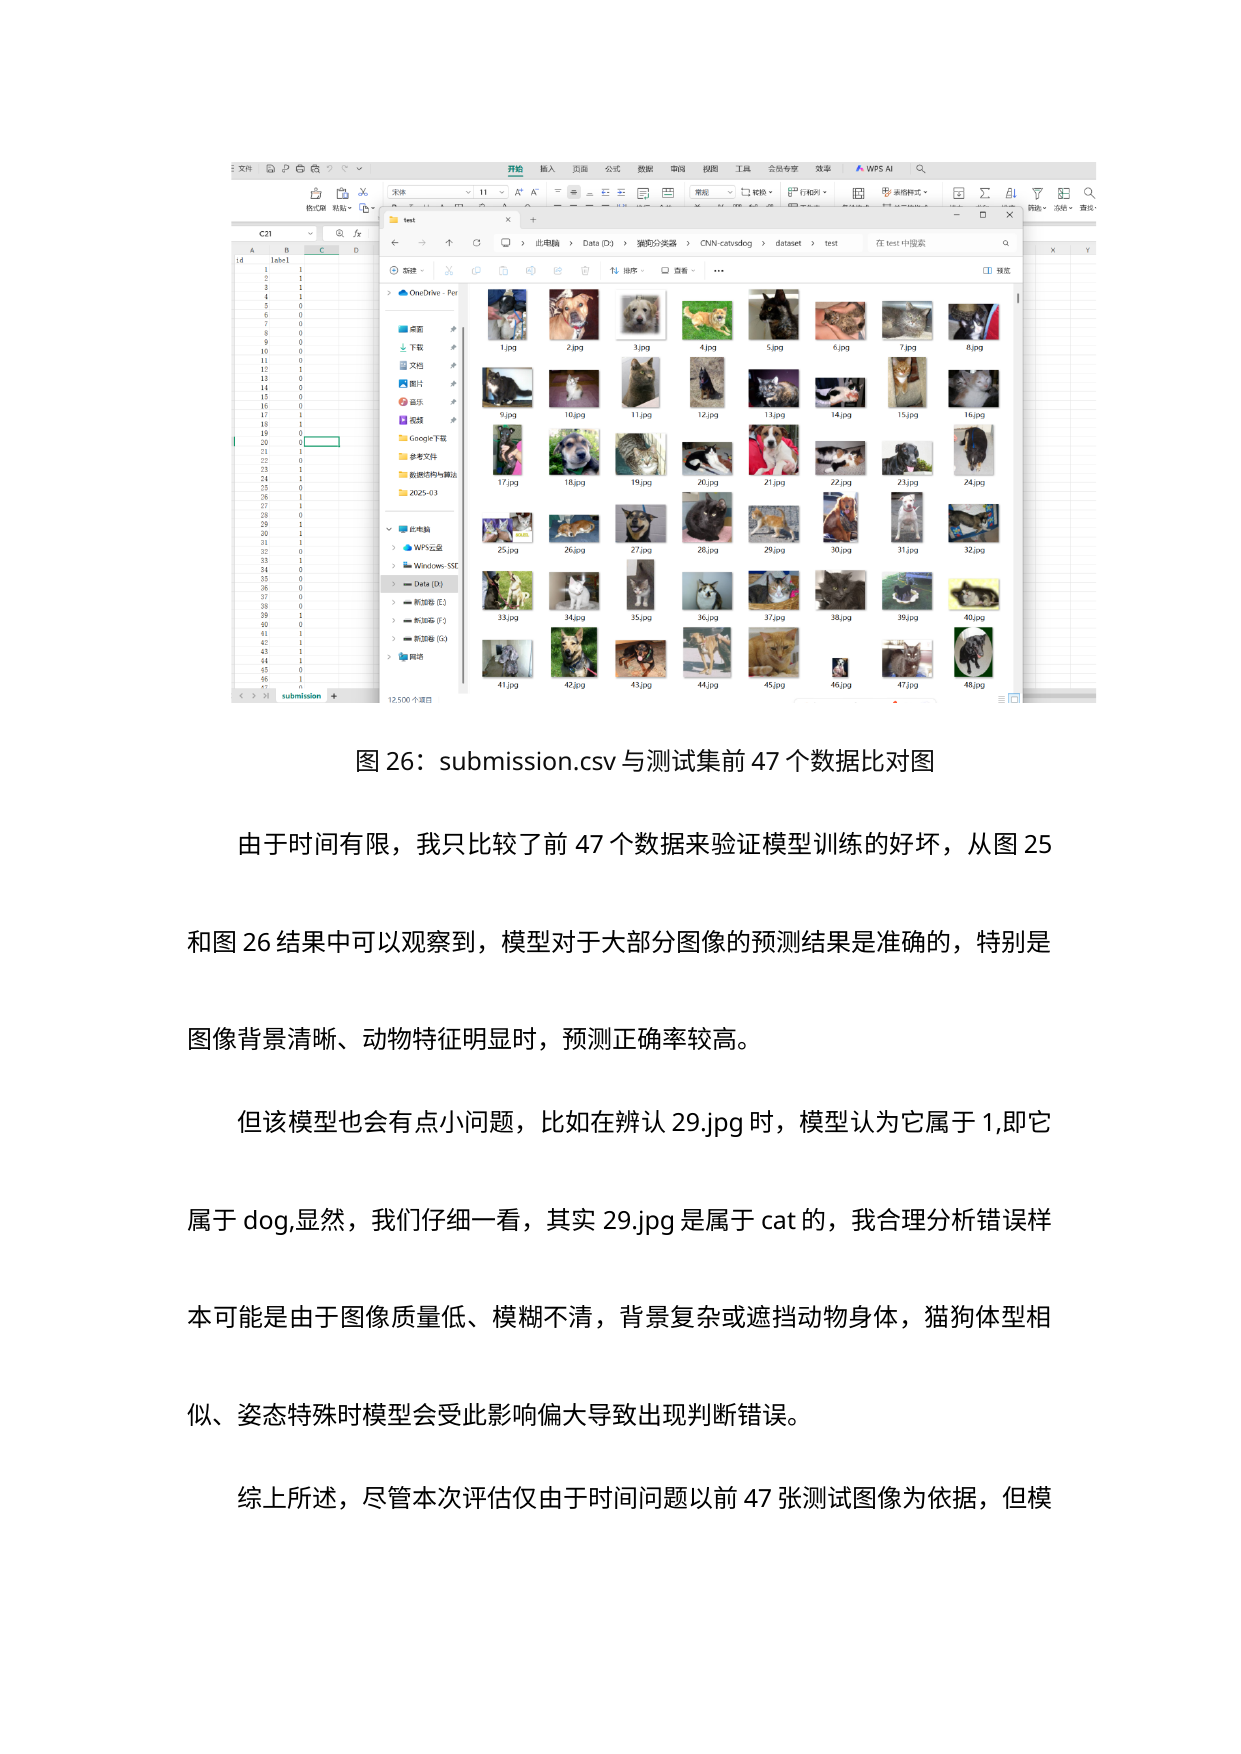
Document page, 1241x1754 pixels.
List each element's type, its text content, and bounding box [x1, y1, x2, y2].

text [187, 1464, 1053, 1529]
picture [231, 162, 1097, 703]
text 图26：submission.csv与测试集前47个数据比对图 [187, 727, 1053, 792]
text 但该模型也会有点小问题，比如在辨认29.jpg时，模型认为它属于1,即它属于dog,显然，我们仔细一看，其实29.jpg是属于cat的，我合理分析错误样本可能是由于图像质量低、模糊不清，背景复杂或遮挡动物身体，猫狗体型相似、姿态特殊时模型会受此影响偏大导致出现判断错误。 [187, 1088, 1053, 1446]
text 由于时间有限，我只比较了前47个数据来验证模型训练的好坏，从图25和图26结果中可以观察到，模型对于大部分图像的预测结果是准确的，特别是图像背景清晰、动物特征明显时，预测正确率较高。 [187, 810, 1053, 1070]
